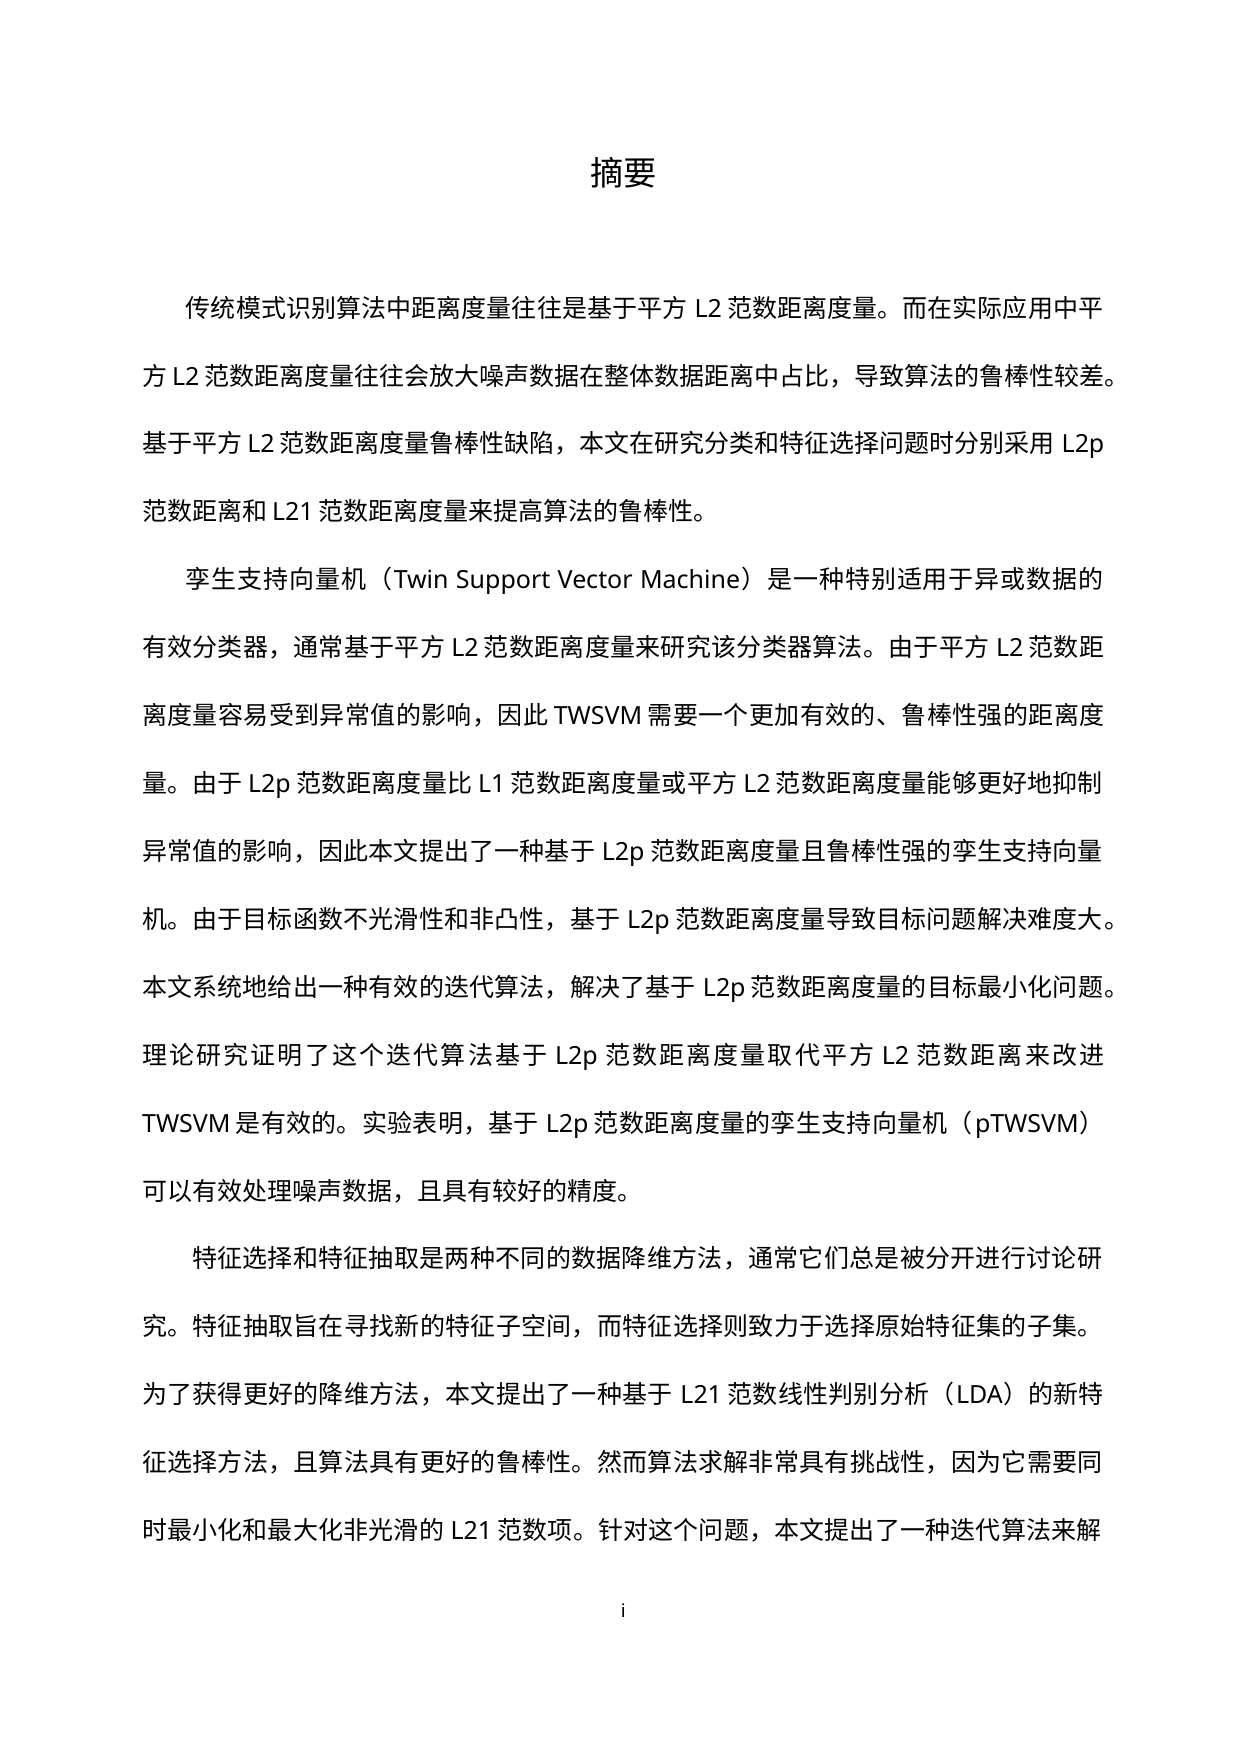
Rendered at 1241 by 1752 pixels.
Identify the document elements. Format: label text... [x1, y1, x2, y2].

text 摘要 [142, 136, 1104, 204]
text 传统模式识别算法中距离度量往往是基于平方L2范数距离度量。而在实际应用中平方L2范数距离度量往往会放大噪声数据在整体数据距离中占比，导致算法的鲁棒性较差。基于平方L2范数距离度量鲁棒性缺陷，本文在研究分类和特征选择问题时分别采用L2p范数距离和L21范数距离度量来提高算法的鲁棒性。 [142, 272, 1104, 544]
text 孪生支持向量机（Twin Support Vector Machine）是一种特别适用于异或数据的有效分类器，通常基于平方L2范数距离度量来研究该分类器算法。由于平方L2范数距离度量容易受到异常值的影响，因此TWSVM需要一个更加有效的、鲁棒性强的距离度量。由于L2p范数距离度量比L1范数距离度量或平方L2范数距离度量能够更好地抑制异常值的影响，因此本文提出了一种基于L2p范数距离度量且鲁棒性强的孪生支持向量机。由于目标函数不光滑性和非凸性，基于L2p范数距离度量导致目标问题解决难度大。本文系统地给出一种有效的迭代算法，解决了基于L2p范数距离度量的目标最小化问题。理论研究证明了这个迭代算法基于L2p范数距离度量取代平方L2范数距离来改进TWSVM是有效的。实验表明，基于L2p范数距离度量的孪生支持向量机（pTWSVM）可以有效处理噪声数据，且具有较好的精度。 [142, 544, 1104, 1223]
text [142, 1223, 1104, 1563]
